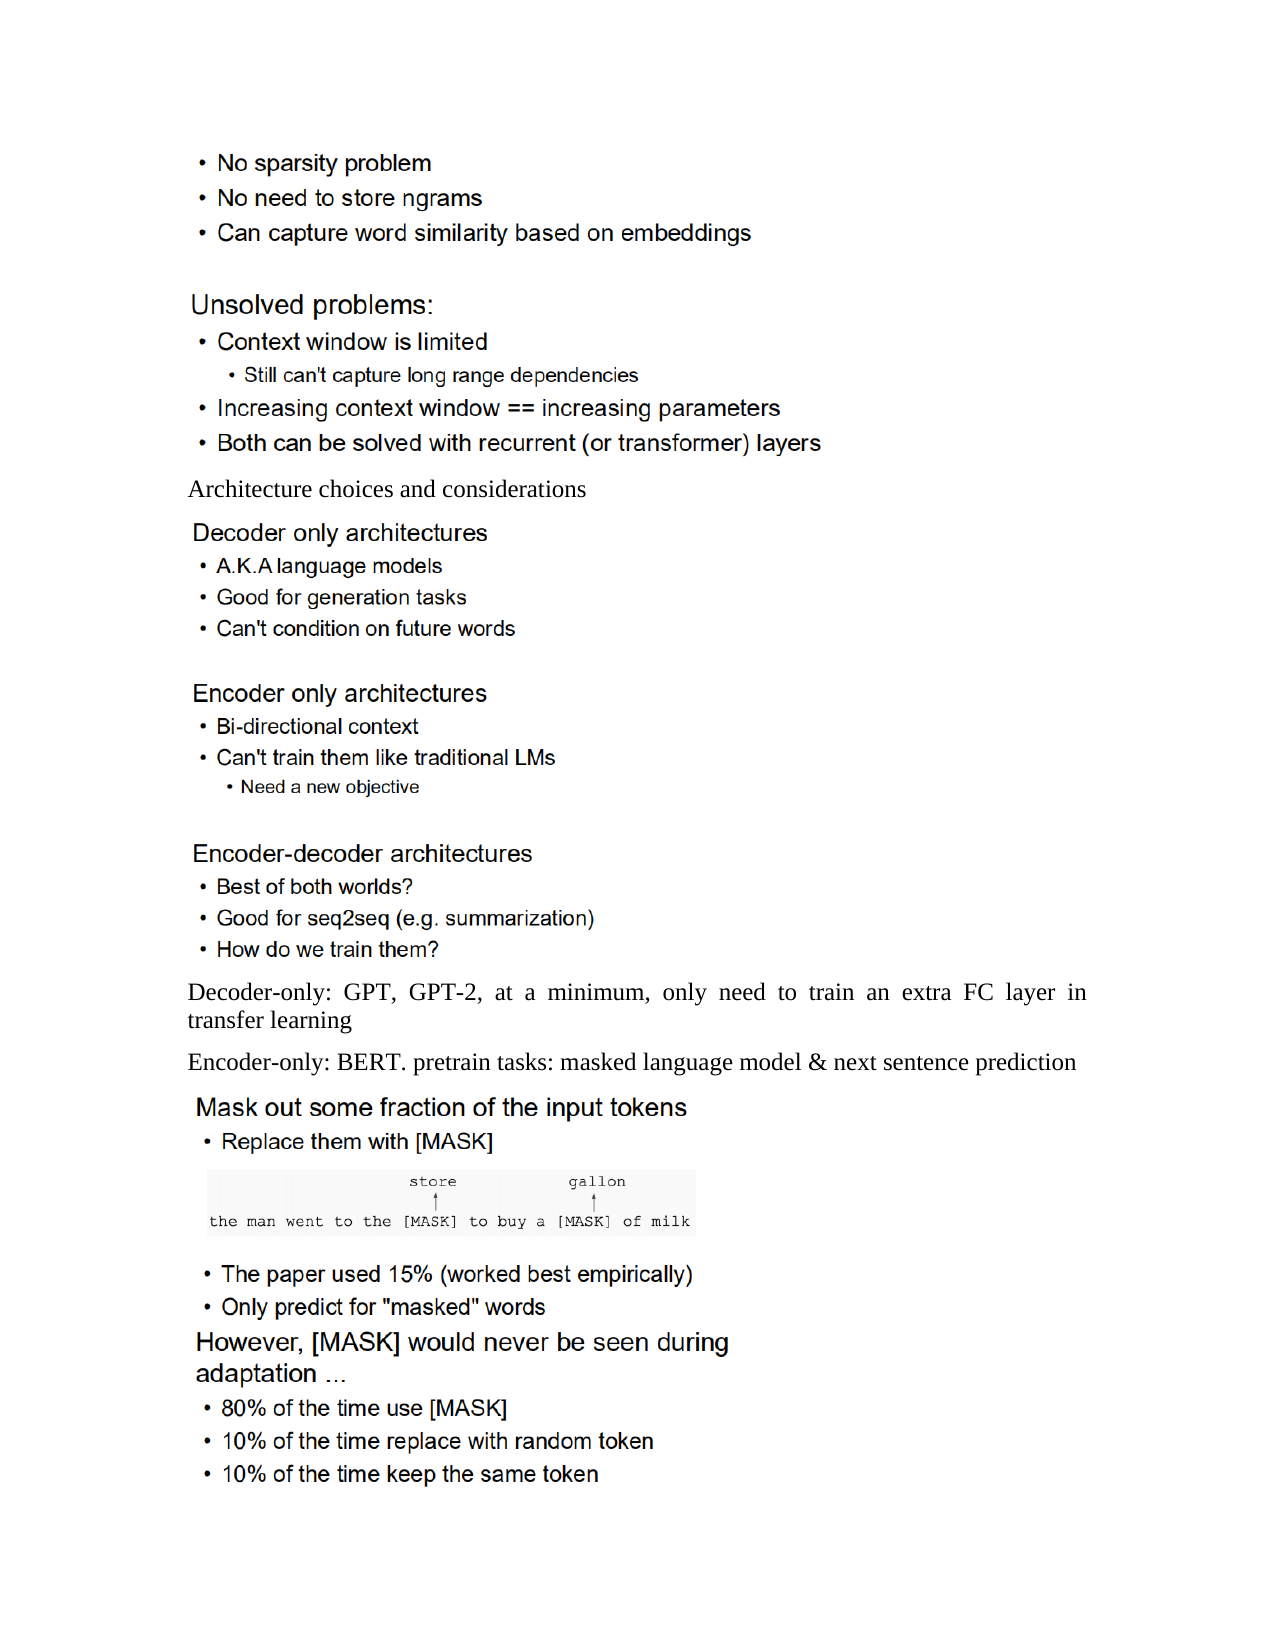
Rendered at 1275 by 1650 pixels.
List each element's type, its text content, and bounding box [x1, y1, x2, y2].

picture [187, 1088, 733, 1492]
picture [187, 150, 827, 462]
text Decoder-only: GPT, GPT-2, at a minimum, only need to train an extra FC layer in transfer learning [187, 977, 1087, 1034]
text Architecture choices and considerations [187, 474, 1087, 503]
text Encoder-only: BERT. pretrain tasks: masked language model & next sentence prediction [187, 1047, 1087, 1076]
picture [187, 515, 599, 965]
